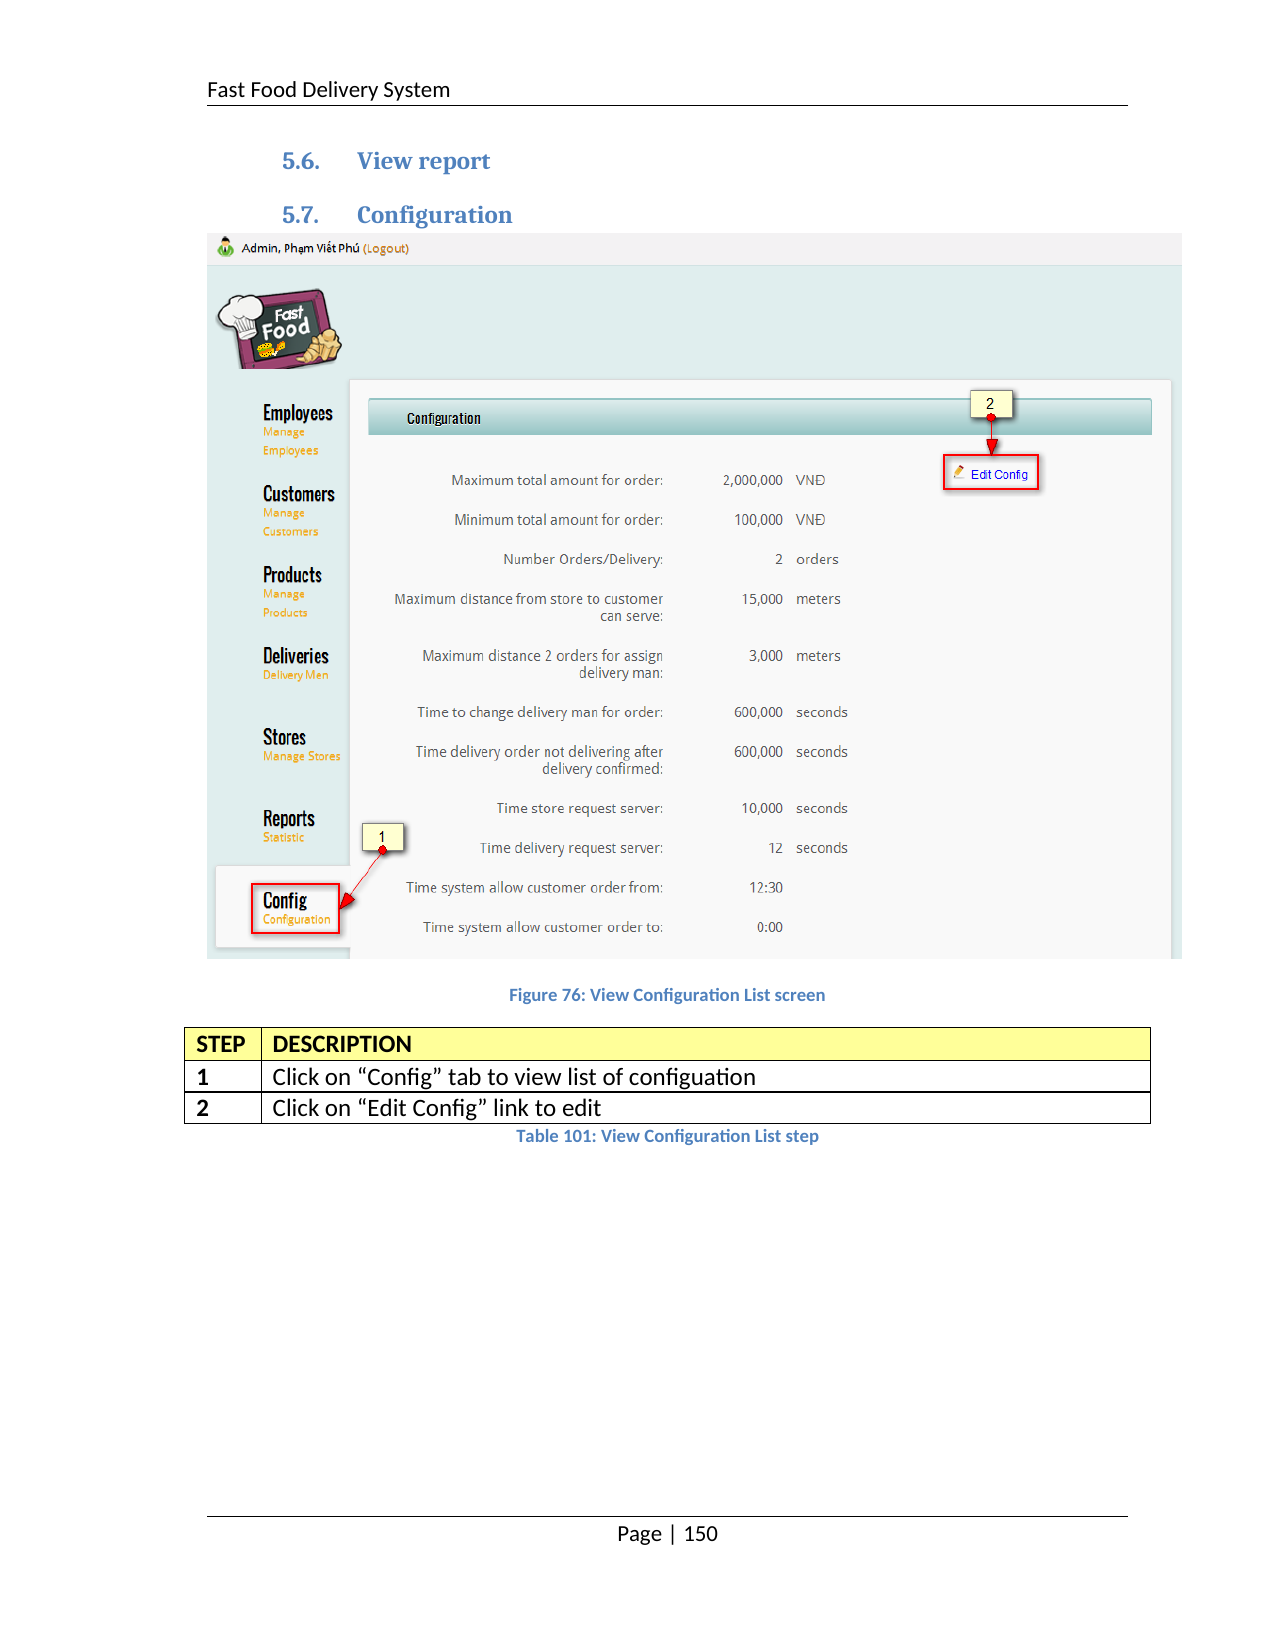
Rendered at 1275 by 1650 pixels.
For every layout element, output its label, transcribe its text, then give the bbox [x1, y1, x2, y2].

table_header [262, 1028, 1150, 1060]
subtitle Configuration [282, 201, 1128, 229]
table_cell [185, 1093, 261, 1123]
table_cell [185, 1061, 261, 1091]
picture [207, 233, 1182, 959]
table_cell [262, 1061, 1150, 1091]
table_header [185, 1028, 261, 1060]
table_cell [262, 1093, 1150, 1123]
subtitle View report [282, 147, 1128, 176]
